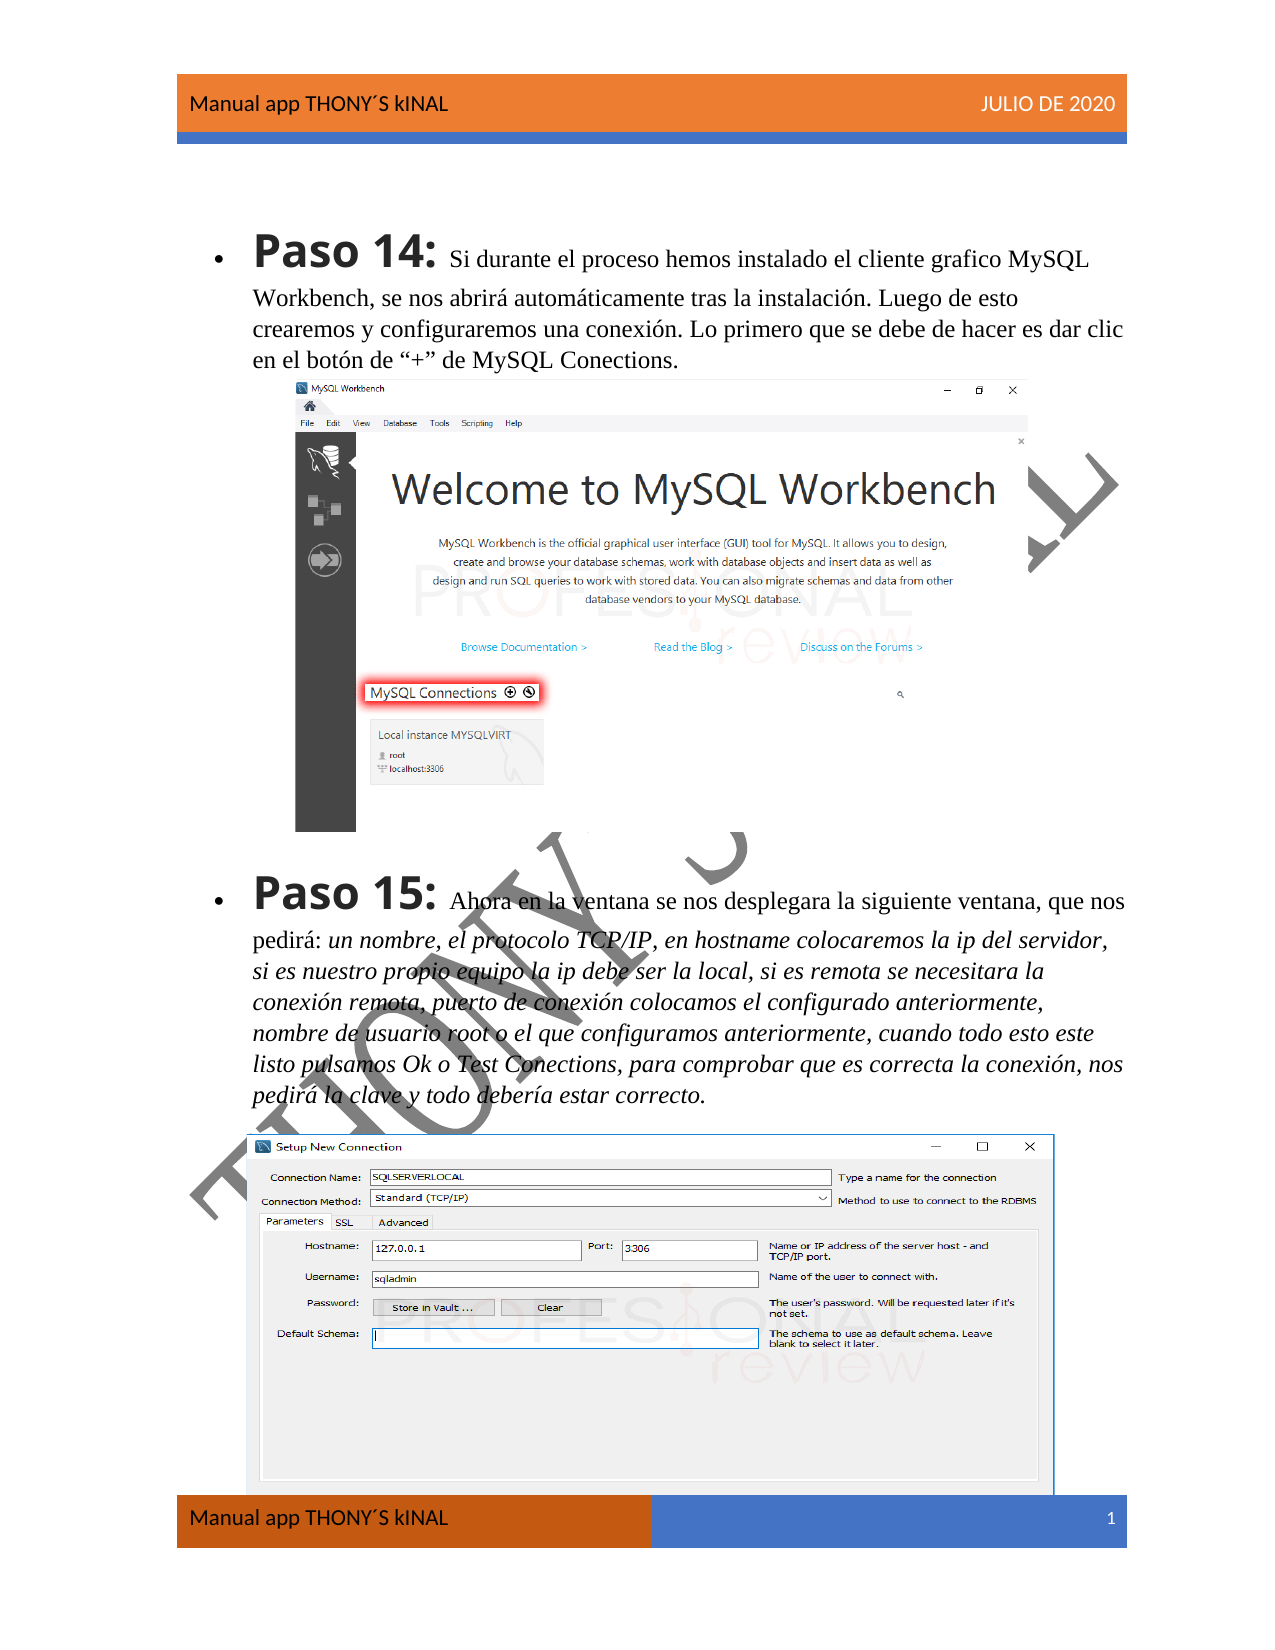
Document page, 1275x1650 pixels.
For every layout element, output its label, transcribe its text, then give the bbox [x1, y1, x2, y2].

picture [295, 379, 1029, 832]
list Paso 15: Ahora en la ventana se nos desplegara la siguiente ventana, que nos pedirá: un nombre, el protocolo TCP/IP, en hostname colocaremos la ip del servidor, si es nuestro propio equipo la ip debe ser la local, si es remota se necesitara la conexión remota, puerto de conexión colocamos el configurado anteriormente, nombre de usuario root o el que configuramos anteriormente, cuando todo esto este listo pulsamos Ok o Test Conections, para comprobar que es correcta la conexión, nos pedirá la clave y todo debería estar correcto. [215, 860, 1127, 1109]
list Paso 14: Si durante el proceso hemos instalado el cliente grafico MySQL Workbench, se nos abrirá automáticamente tras la instalación. Luego de esto crearemos y configuraremos una conexión. Lo primero que se debe de hacer es dar clic en el botón de “+” de MySQL Conections. [215, 219, 1127, 374]
picture [246, 1134, 1055, 1495]
